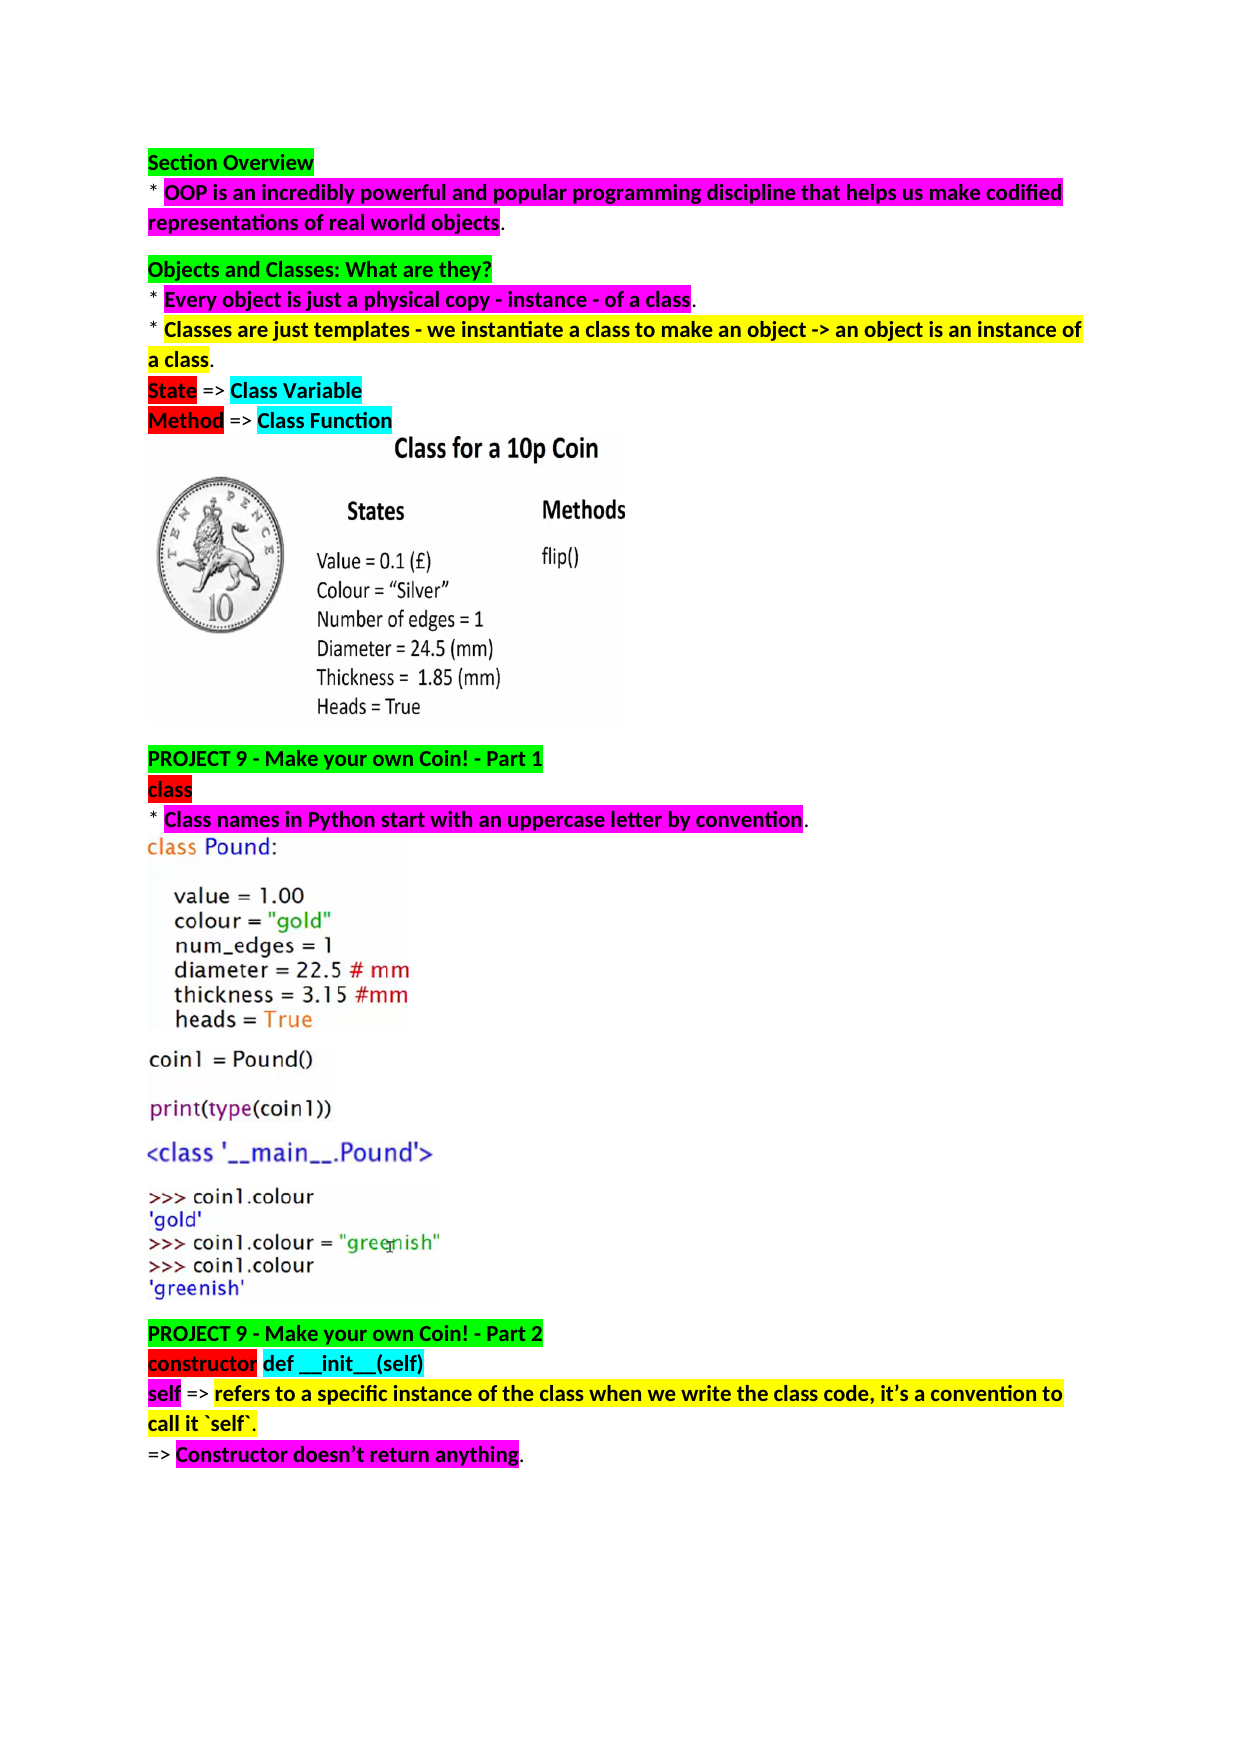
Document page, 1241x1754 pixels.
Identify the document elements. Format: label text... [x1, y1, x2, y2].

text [148, 1319, 1093, 1468]
picture [147, 1141, 435, 1164]
text Section Overview * OOP is an incredibly powerful and popular programming discipline that helps us make codified representations of real world objects. [148, 148, 1093, 236]
picture [147, 1187, 440, 1300]
picture [147, 436, 626, 726]
picture [147, 835, 410, 1030]
picture [147, 1048, 334, 1122]
text PROJECT 9 - Make your own Coin! - Part 1 class * Class names in Python start with an uppercase letter by convention. [148, 744, 1093, 1030]
